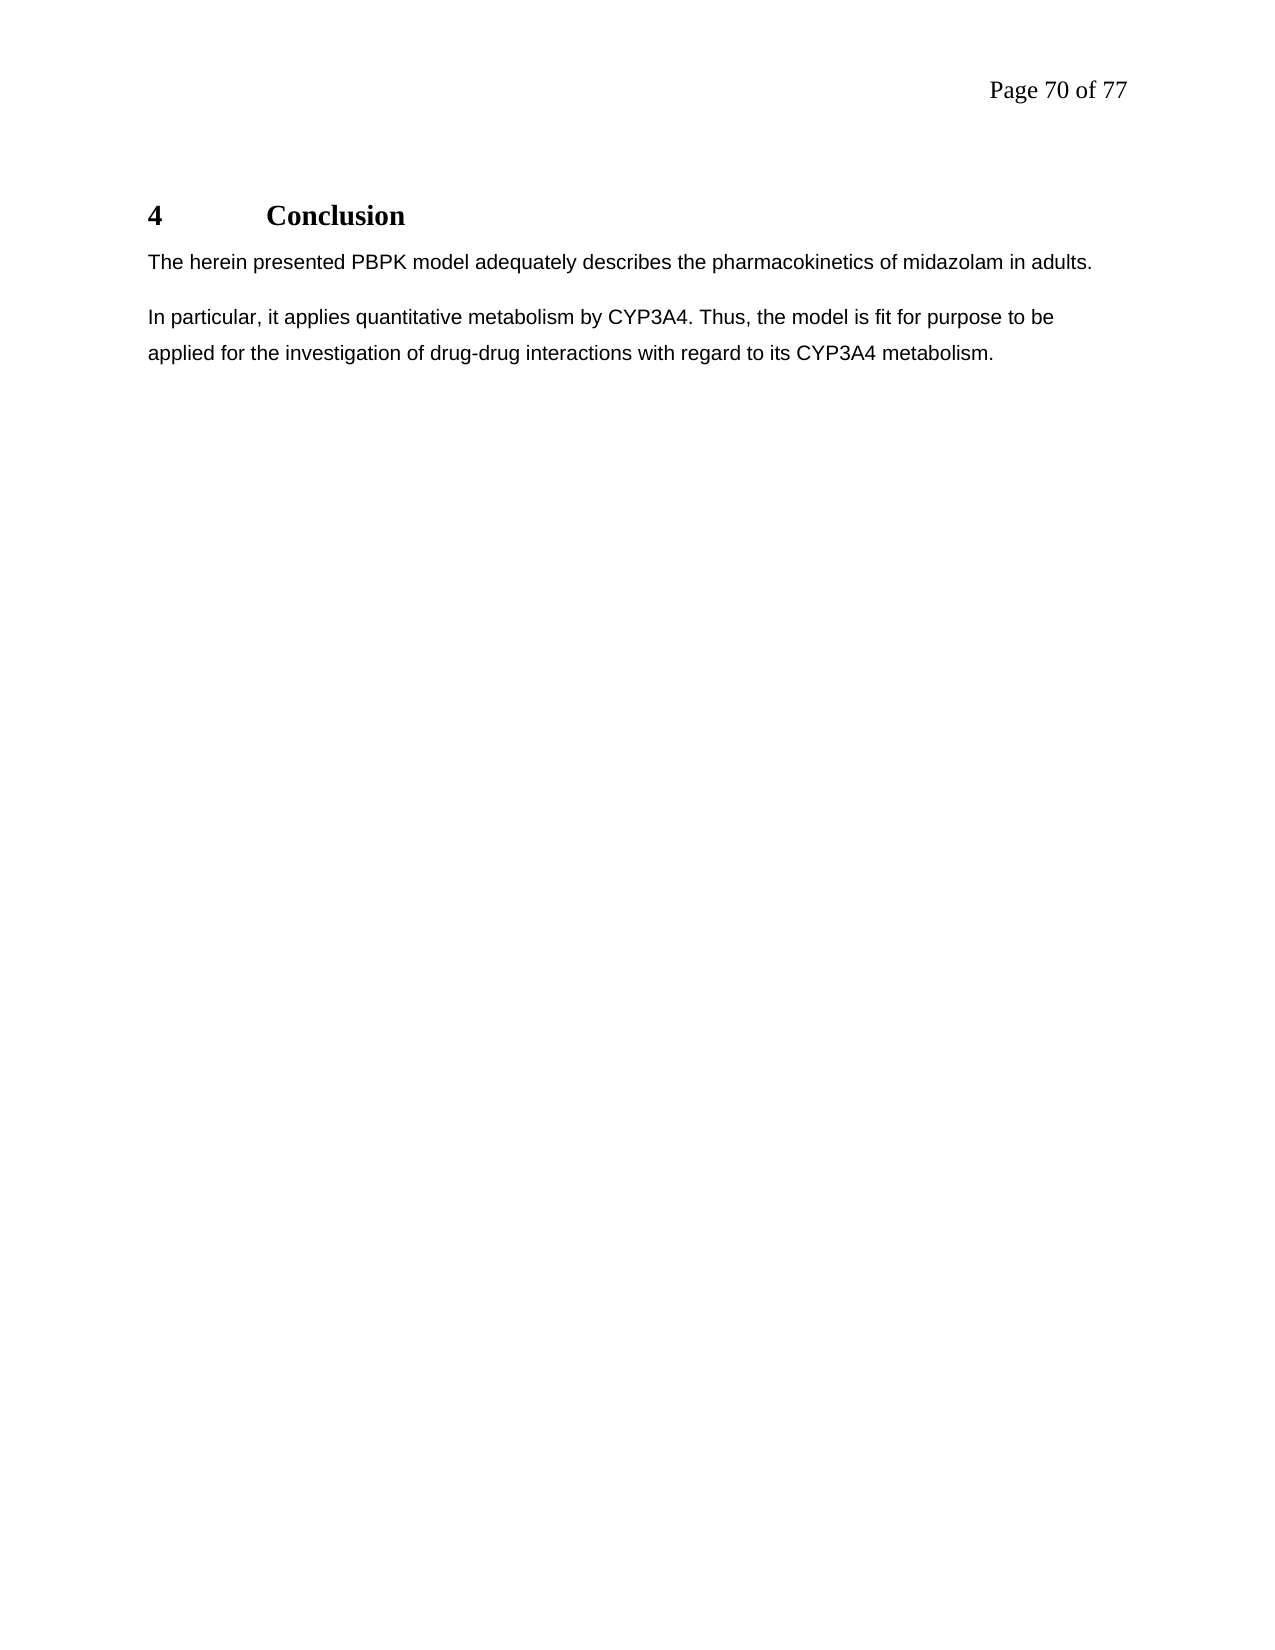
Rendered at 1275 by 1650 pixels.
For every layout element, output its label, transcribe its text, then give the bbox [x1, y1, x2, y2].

subtitle Conclusion [148, 198, 1127, 231]
text In particular, it applies quantitative metabolism by CYP3A4. Thus, the model is fit for purpose to be applied for the investigation of drug-drug interactions with regard to its CYP3A4 metabolism. [148, 304, 1127, 364]
text The herein presented PBPK model adequately describes the pharmacokinetics of midazolam in adults. [148, 250, 1127, 274]
